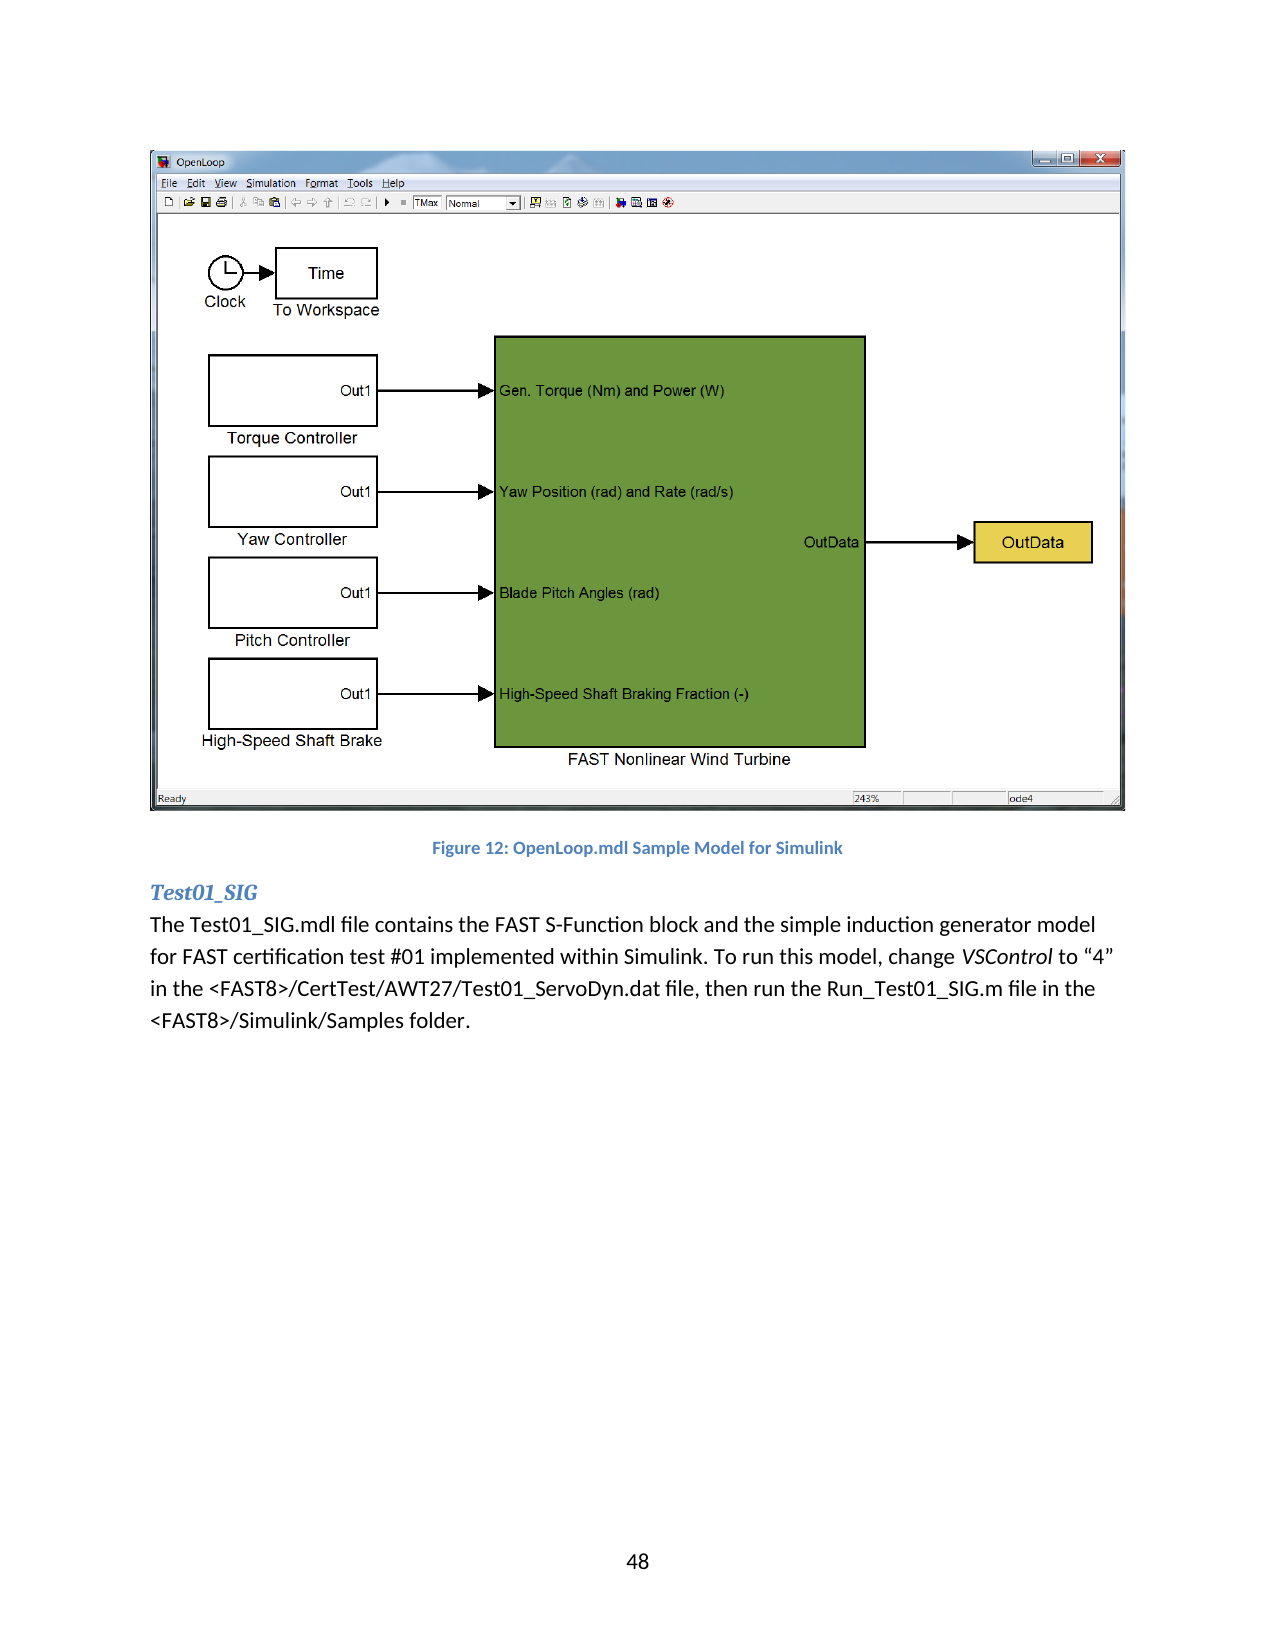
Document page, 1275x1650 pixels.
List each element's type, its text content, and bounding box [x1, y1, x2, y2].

text Figure 12: OpenLoop.mdl Sample Model for Simulink [150, 836, 1125, 859]
subtitle Test01_SIG [150, 880, 1125, 906]
text The Test01_SIG.mdl file contains the FAST S-Function block and the simple induction generator model for FAST certification test #01 implemented within Simulink. To run this model, change VSControl to “4” in the <FAST8>/CertTest/AWT27/Test01_ServoDyn.dat file, then run the Run_Test01_SIG.m file in the <FAST8>/Simulink/Samples folder. [150, 910, 1125, 1034]
picture [150, 150, 1125, 811]
